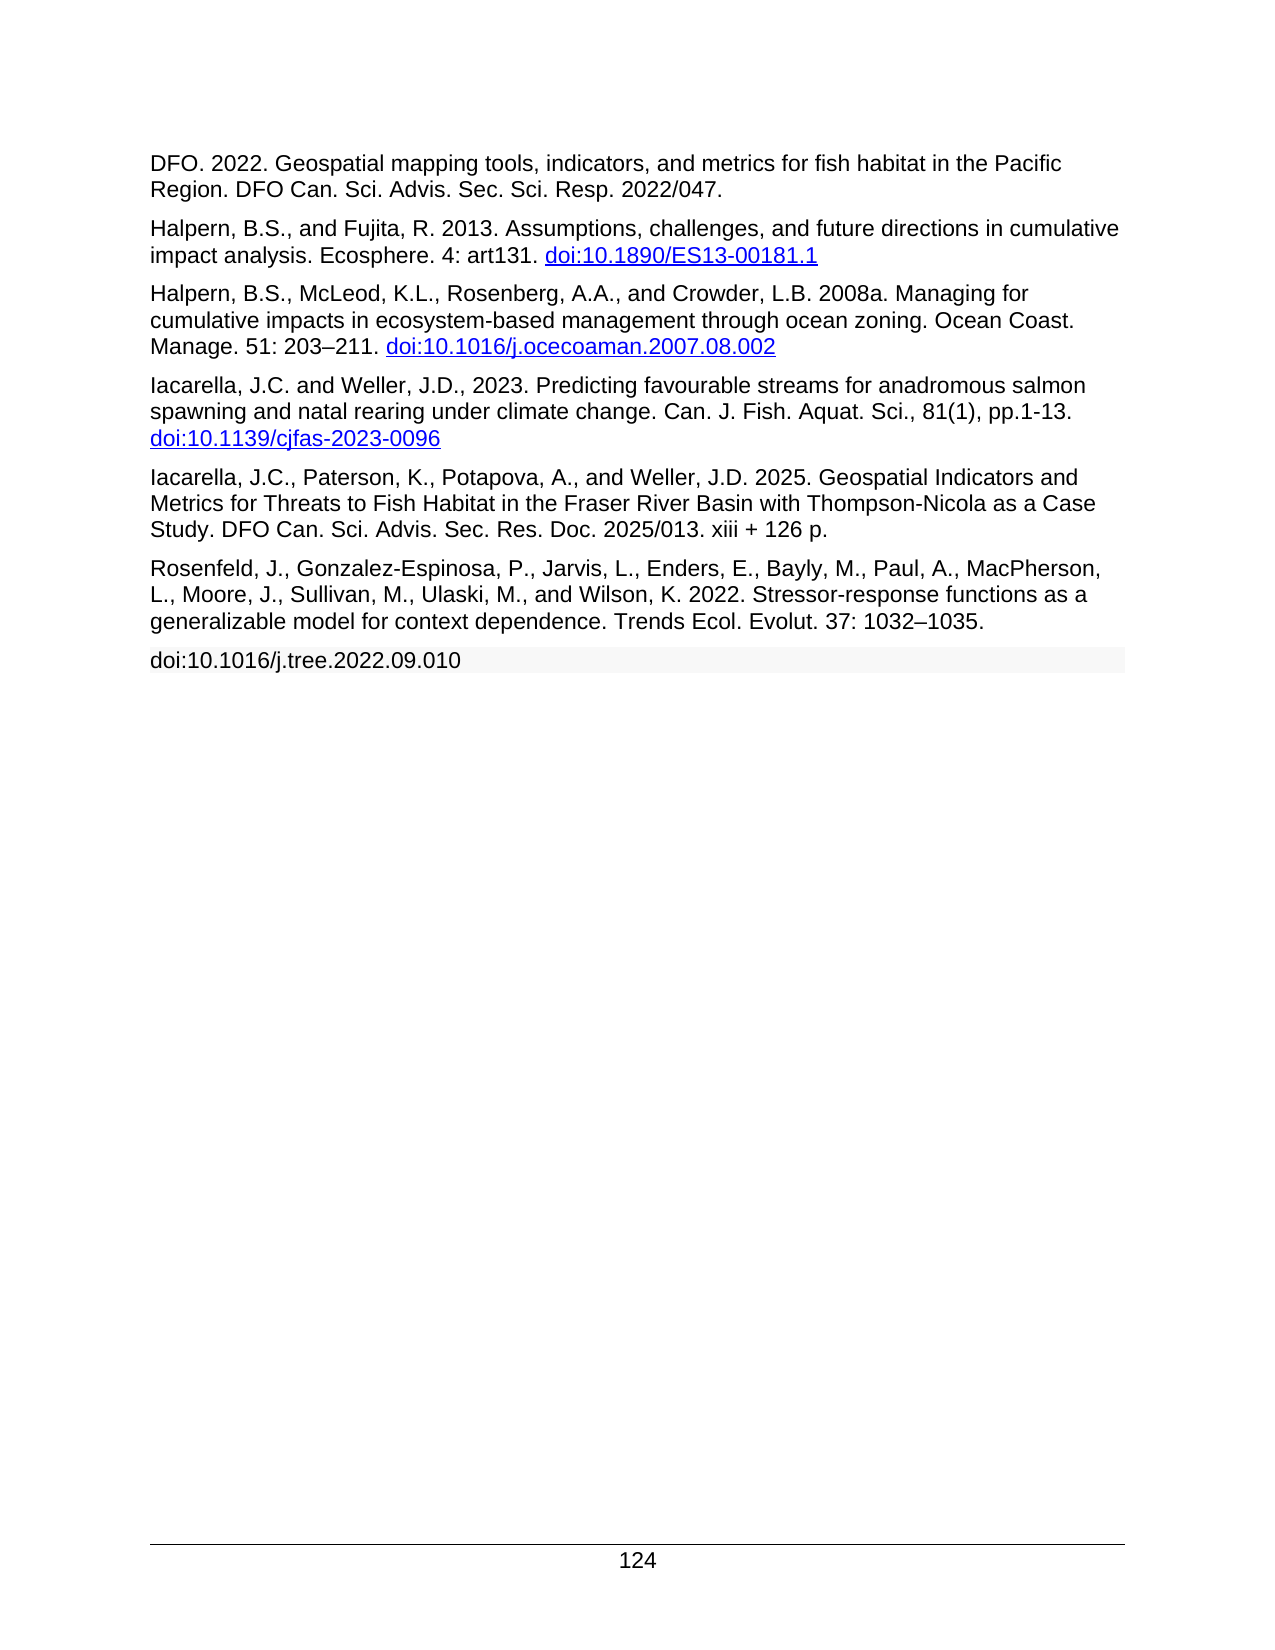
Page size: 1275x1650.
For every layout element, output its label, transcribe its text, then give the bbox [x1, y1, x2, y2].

text DFO. 2022. Geospatial mapping tools, indicators, and metrics for fish habitat in the Pacific Region. DFO Can. Sci. Advis. Sec. Sci. Resp. 2022/047. [150, 150, 1125, 203]
text doi:10.1016/j.tree.2022.09.010 [150, 647, 1125, 673]
text Rosenfeld, J., Gonzalez-Espinosa, P., Jarvis, L., Enders, E., Bayly, M., Paul, A., MacPherson, L., Moore, J., Sullivan, M., Ulaski, M., and Wilson, K. 2022. Stressor-response functions as a generalizable model for context dependence. Trends Ecol. Evolut. 37: 1032–1035. [150, 555, 1125, 634]
text Iacarella, J.C. and Weller, J.D., 2023. Predicting favourable streams for anadromous salmon spawning and natal rearing under climate change. Can. J. Fish. Aquat. Sci., 81(1), pp.1-13. doi:10.1139/cjfas-2023-0096 [150, 372, 1125, 451]
text Halpern, B.S., and Fujita, R. 2013. Assumptions, challenges, and future directions in cumulative impact analysis. Ecosphere. 4: art131. doi:10.1890/ES13-00181.1 [150, 215, 1125, 268]
text Halpern, B.S., McLeod, K.L., Rosenberg, A.A., and Crowder, L.B. 2008a. Managing for cumulative impacts in ecosystem-based management through ocean zoning. Ocean Coast. Manage. 51: 203–211. doi:10.1016/j.ocecoaman.2007.08.002 [150, 280, 1125, 359]
text Iacarella, J.C., Paterson, K., Potapova, A., and Weller, J.D. 2025. Geospatial Indicators and Metrics for Threats to Fish Habitat in the Fraser River Basin with Thompson-Nicola as a Case Study. DFO Can. Sci. Advis. Sec. Res. Doc. 2025/013. xiii + 126 p. [150, 463, 1125, 543]
